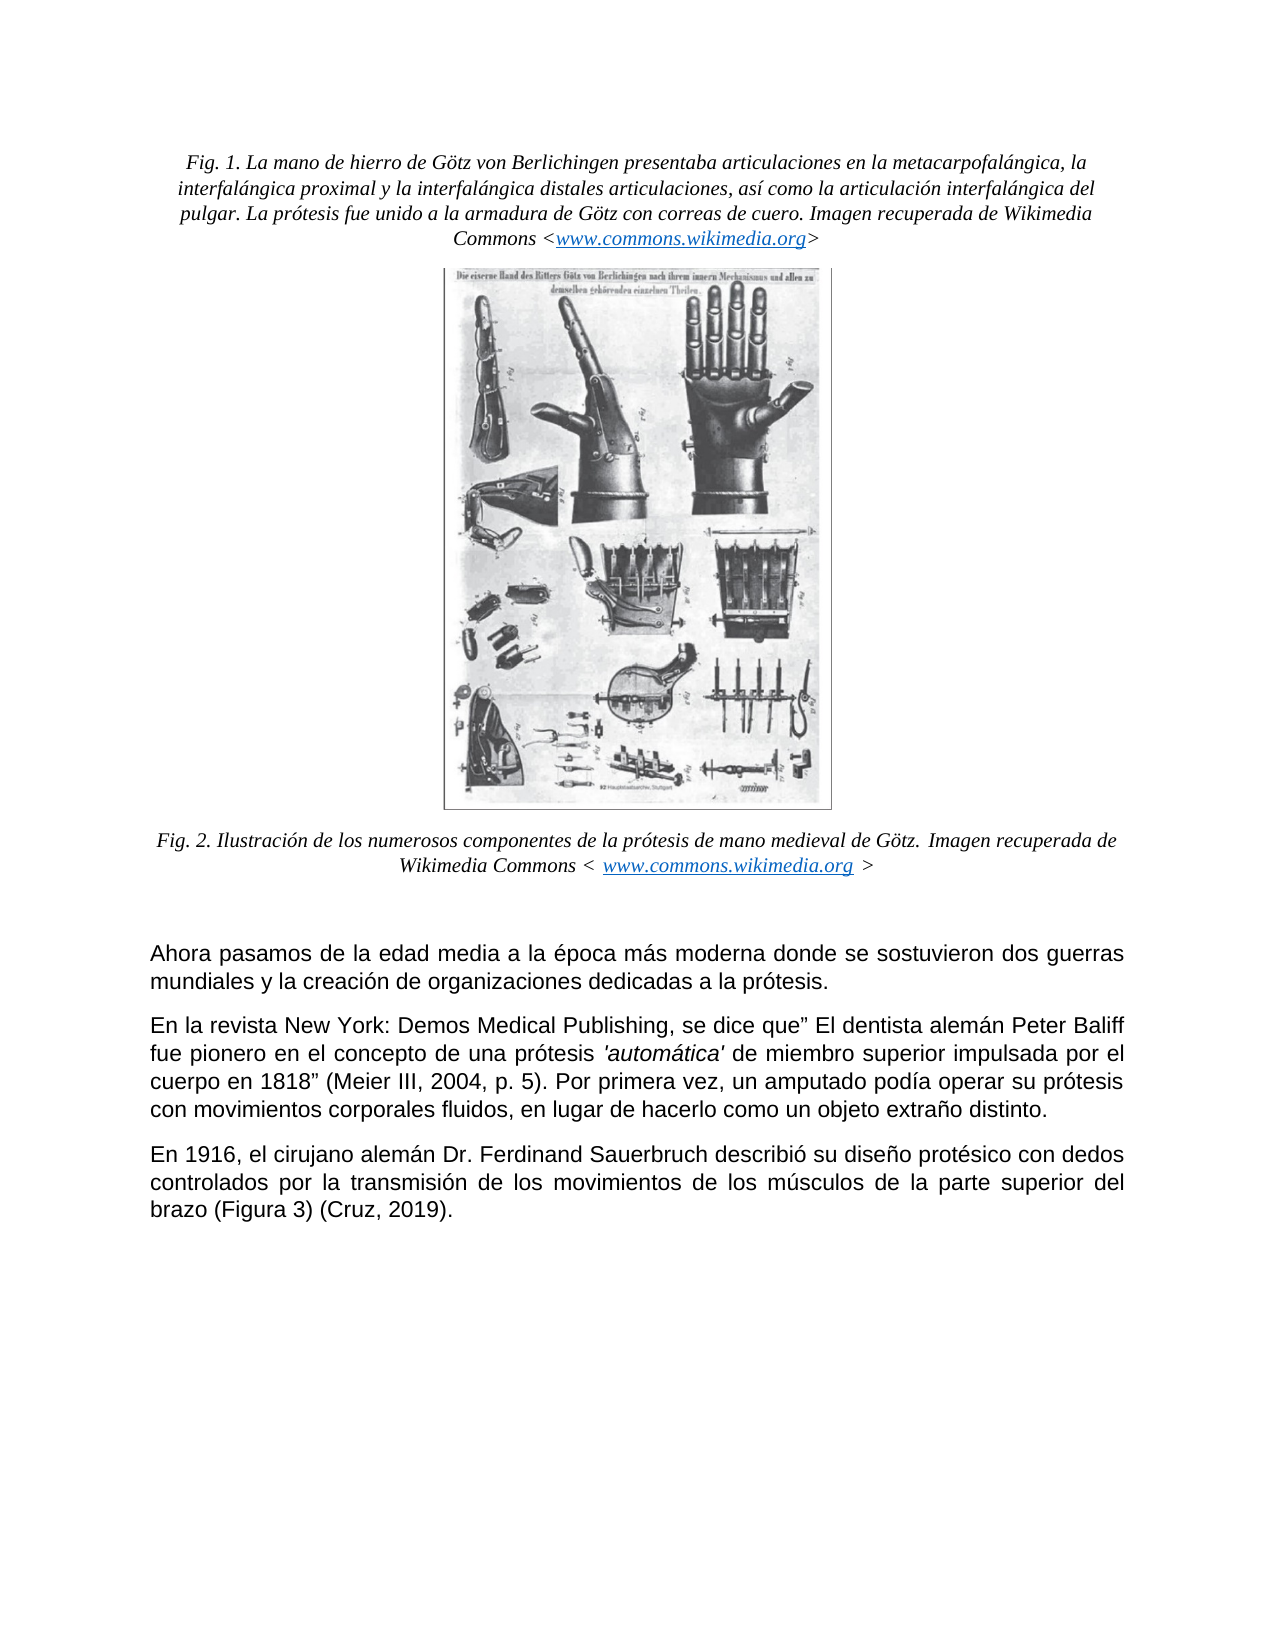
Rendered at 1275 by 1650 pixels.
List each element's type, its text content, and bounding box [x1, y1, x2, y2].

text En la revista New York: Demos Medical Publishing, se dice que” El dentista alemán Peter Baliff fue pionero en el concepto de una prótesis 'automática' de miembro superior impulsada por el cuerpo en 1818” (Meier III, 2004, p. 5). Por primera vez, un amputado podía operar su prótesis con movimientos corporales fluidos, en lugar de hacerlo como un objeto extraño distinto. [150, 1012, 1125, 1122]
picture [443, 268, 832, 810]
text Ahora pasamos de la edad media a la época más moderna donde se sostuvieron dos guerras mundiales y la creación de organizaciones dedicadas a la prótesis. [150, 940, 1125, 994]
text Fig. 2. Ilustración de los numerosos componentes de la prótesis de mano medieval de Götz. Imagen recuperada de Wikimedia Commons < www.commons.wikimedia.org > [150, 828, 1125, 877]
text En 1916, el cirujano alemán Dr. Ferdinand Sauerbruch describió su diseño protésico con dedos controlados por la transmisión de los movimientos de los músculos de la parte superior del brazo (Figura 3) . [150, 1141, 1125, 1223]
text Fig. 1. La mano de hierro de Götz von Berlichingen presentaba articulaciones en la metacarpofalángica, la interfalángica proximal y la interfalángica distales articulaciones, así como la articulación interfalángica del pulgar. La prótesis fue unido a la armadura de Götz con correas de cuero. Imagen recuperada de Wikimedia Commons <www.commons.wikimedia.org> [150, 150, 1125, 250]
